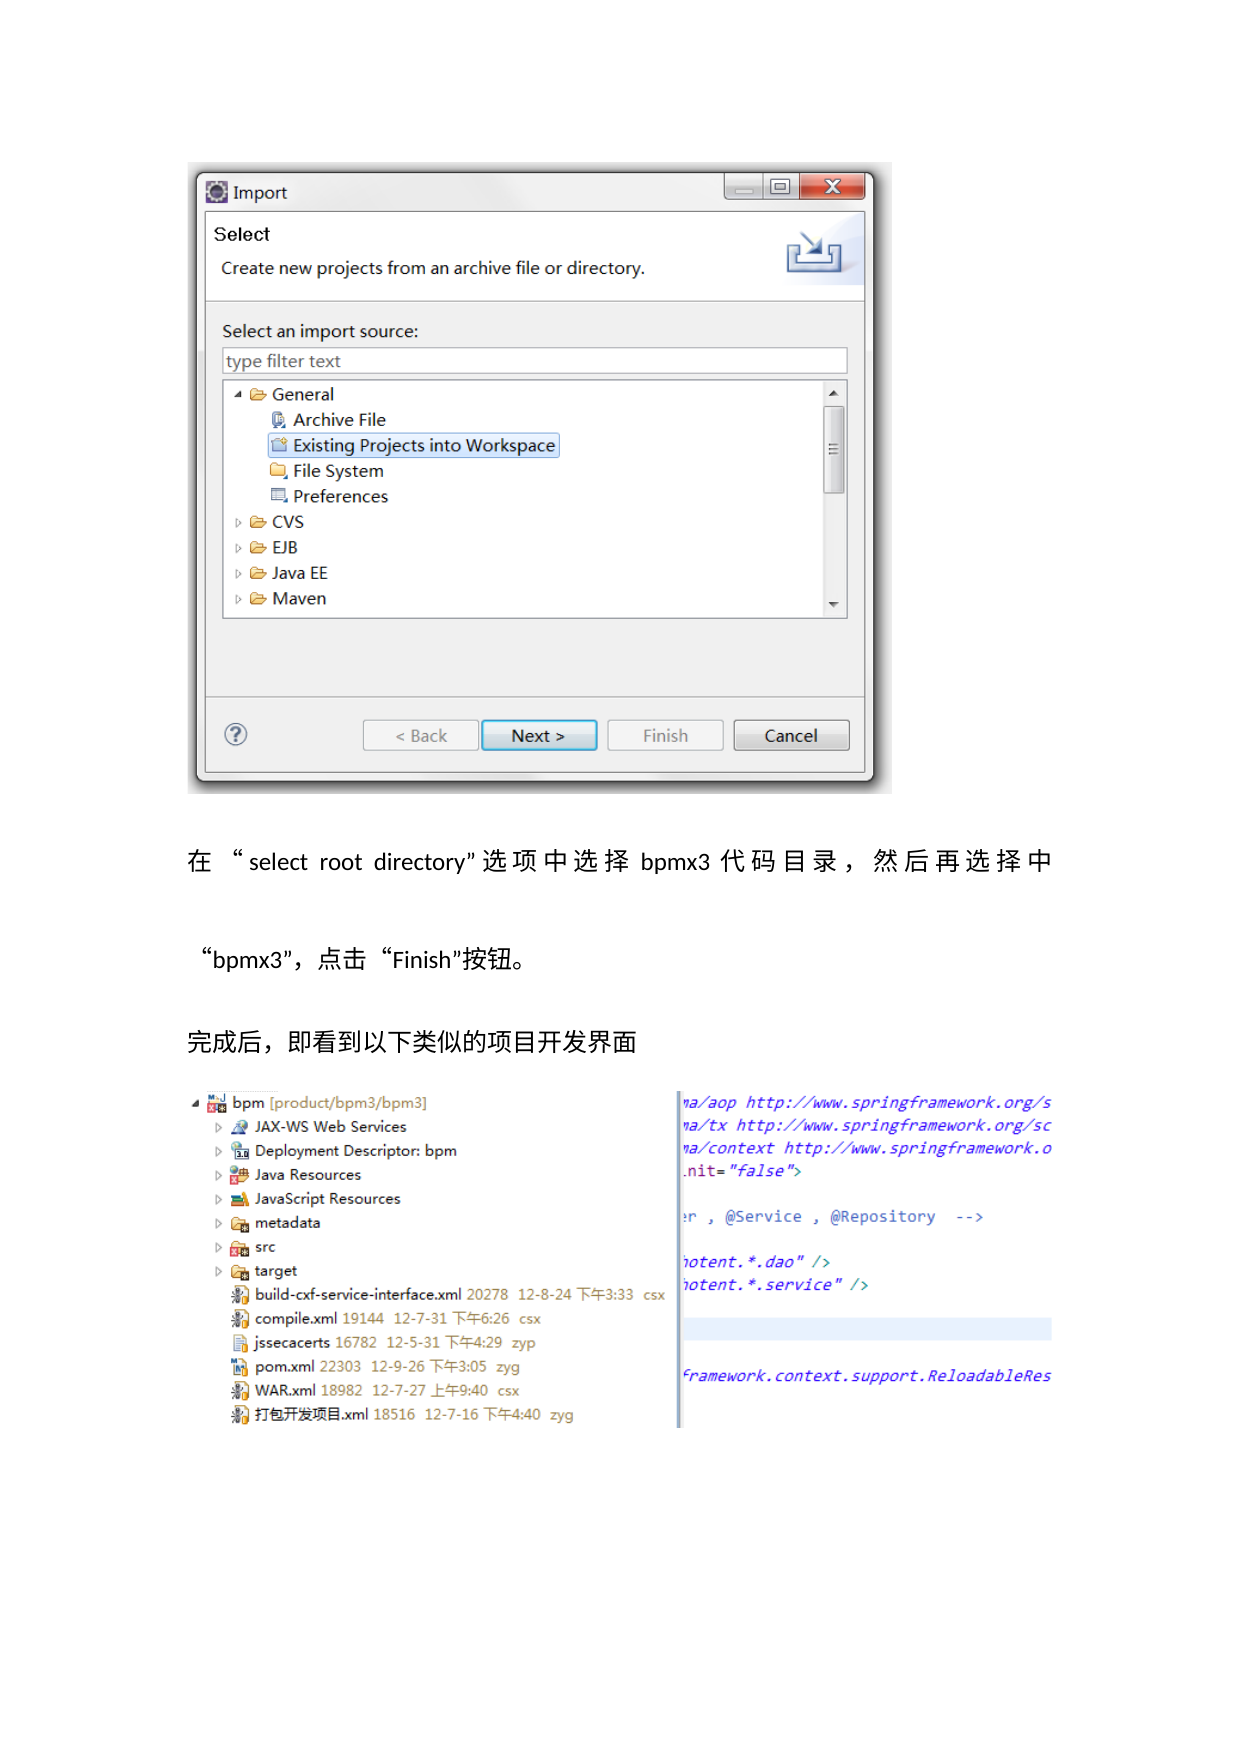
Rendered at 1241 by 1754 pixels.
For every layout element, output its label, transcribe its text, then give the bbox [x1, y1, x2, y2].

picture [187, 1091, 1052, 1428]
text 完成后，即看到以下类似的项目开发界面 [187, 1008, 1053, 1073]
picture [187, 162, 892, 794]
text 在“select root directory”选项中选择bpmx3代码目录，然后再选择中“bpmx3”，点击“Finish”按钮。 [187, 827, 1053, 990]
